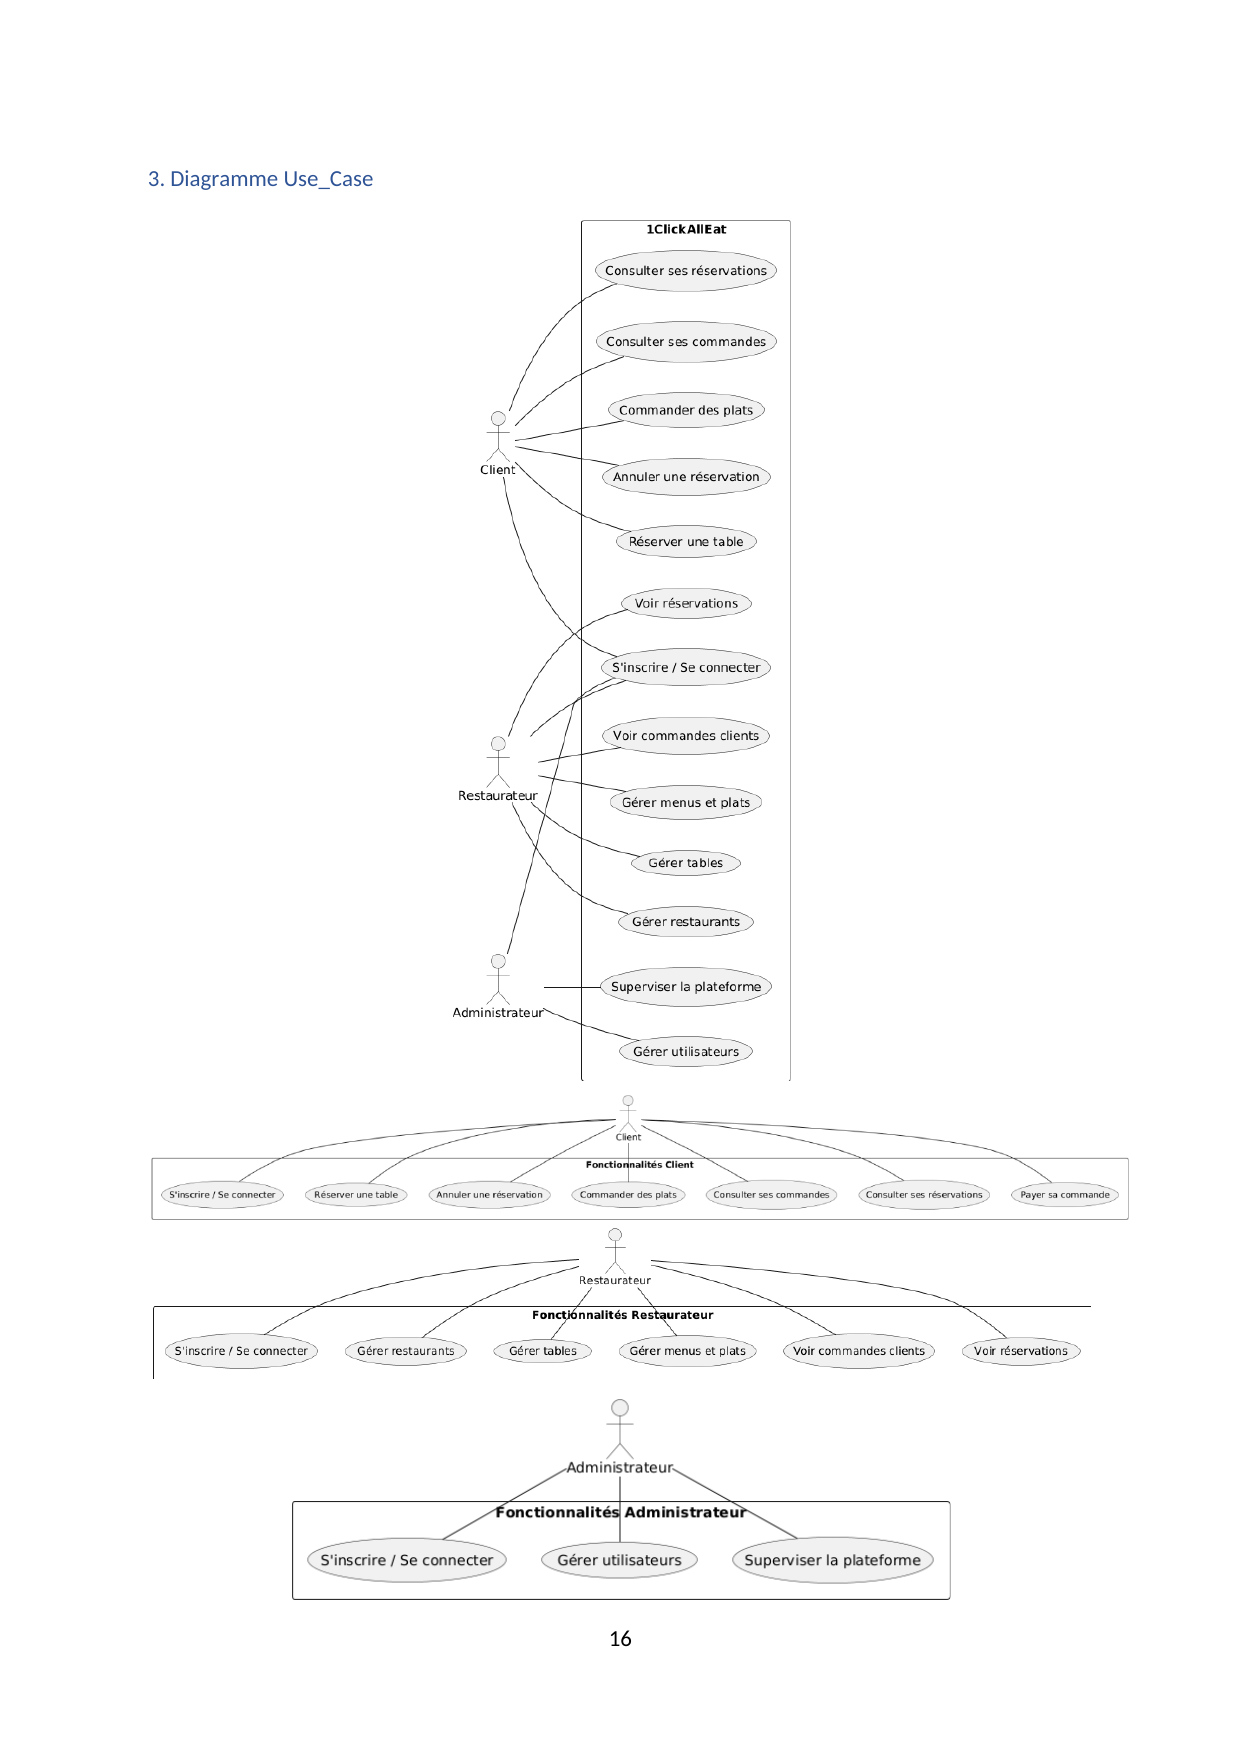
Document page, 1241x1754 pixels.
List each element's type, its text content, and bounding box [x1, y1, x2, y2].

picture [147, 1223, 1091, 1379]
picture [447, 214, 791, 1080]
subtitle 3. Diagramme Use_Case [148, 164, 1093, 192]
picture [285, 1393, 951, 1600]
picture [147, 1091, 1128, 1220]
